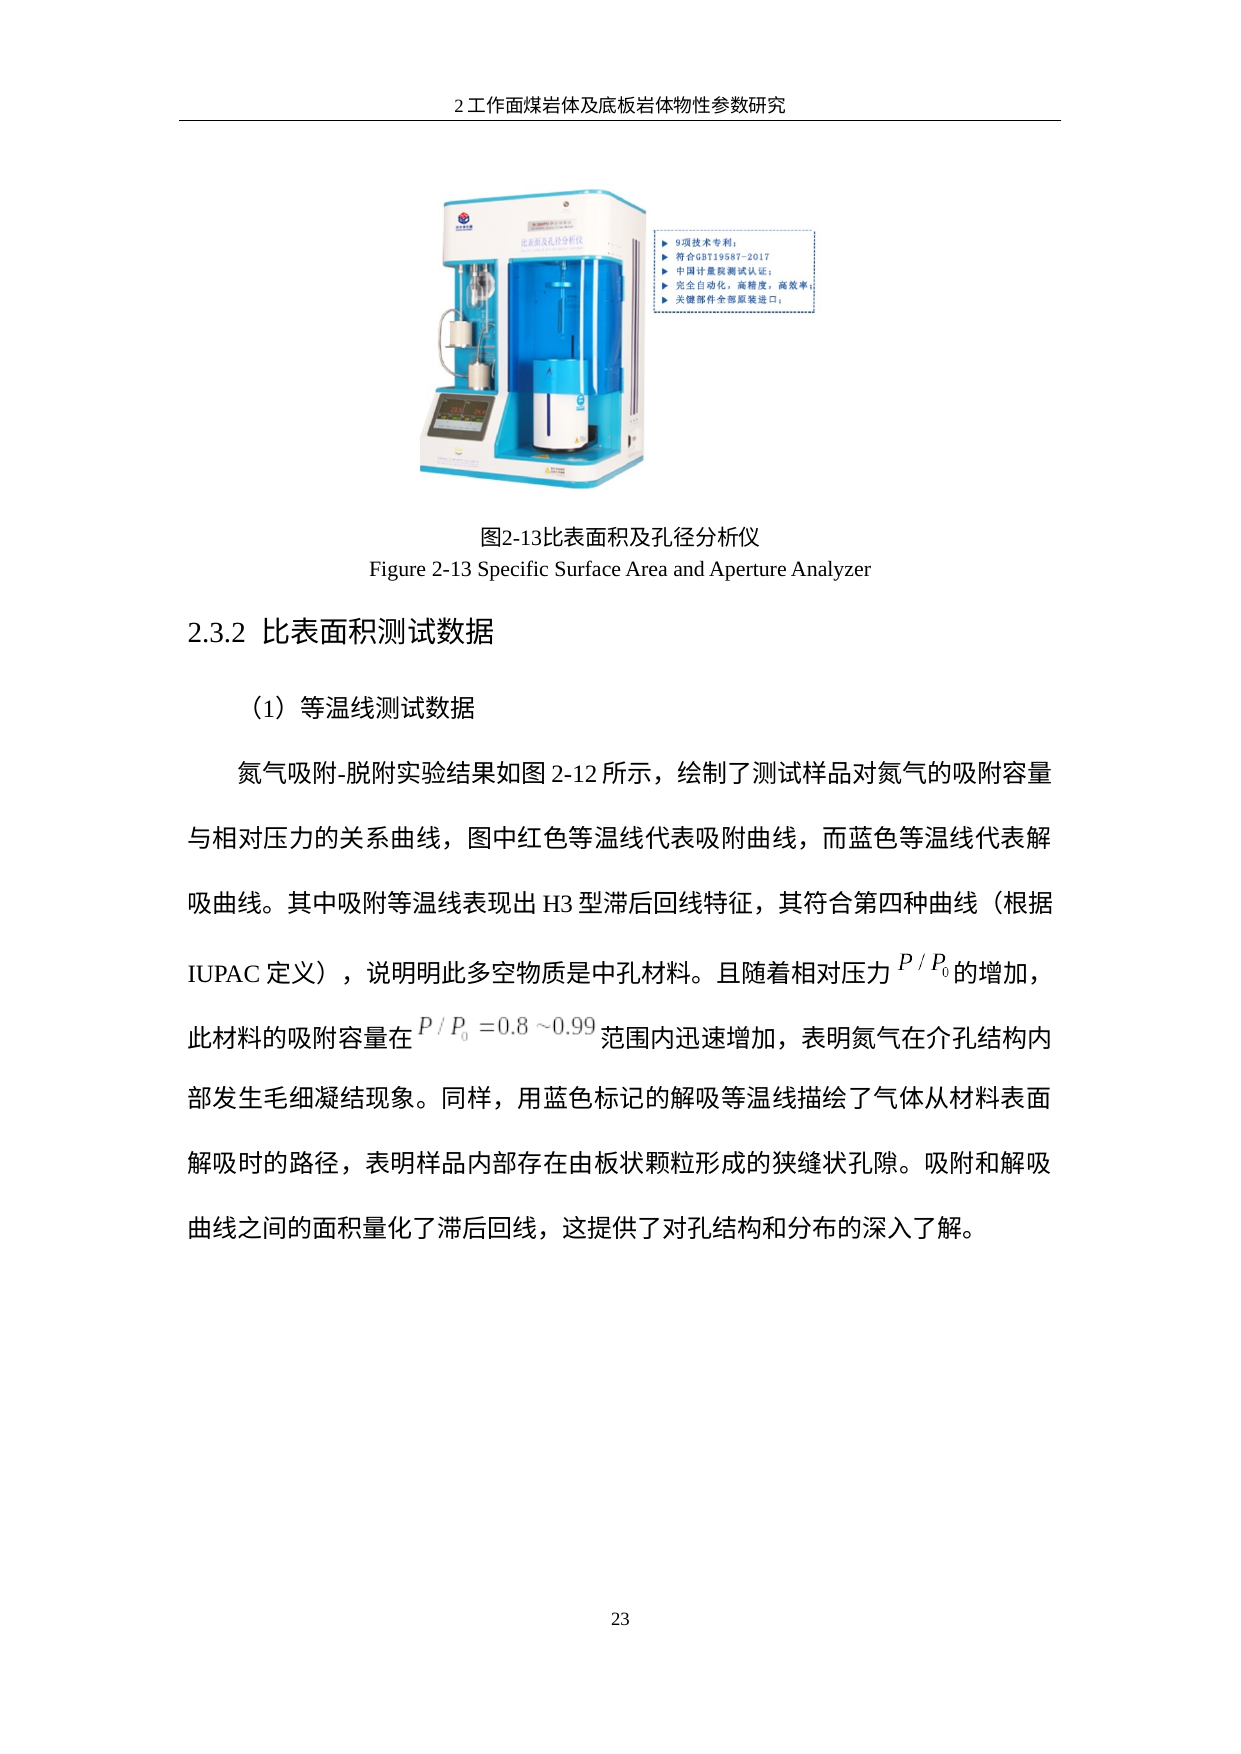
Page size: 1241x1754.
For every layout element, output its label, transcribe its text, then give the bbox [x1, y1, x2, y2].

text 氮气吸附-脱附实验结果如图2-12所示，绘制了测试样品对氮气的吸附容量与相对压力的关系曲线，图中红色等温线代表吸附曲线，而蓝色等温线代表解吸曲线。其中吸附等温线表现出H3型滞后回线特征，其符合第四种曲线（根据IUPAC 定义），说明明此多空物质是中孔材料。且随着相对压力的增加，此材料的吸附容量在范围内迅速增加，表明氮气在介孔结构内部发生毛细凝结现象。同样，用蓝色标记的解吸等温线描绘了气体从材料表面解吸时的路径，表明样品内部存在由板状颗粒形成的狭缝状孔隙。吸附和解吸曲线之间的面积量化了滞后回线，这提供了对孔结构和分布的深入了解。 [187, 739, 1053, 1259]
text （1）等温线测试数据 [187, 674, 1053, 739]
picture [416, 162, 824, 502]
list 比表面积测试数据 [187, 597, 1053, 662]
